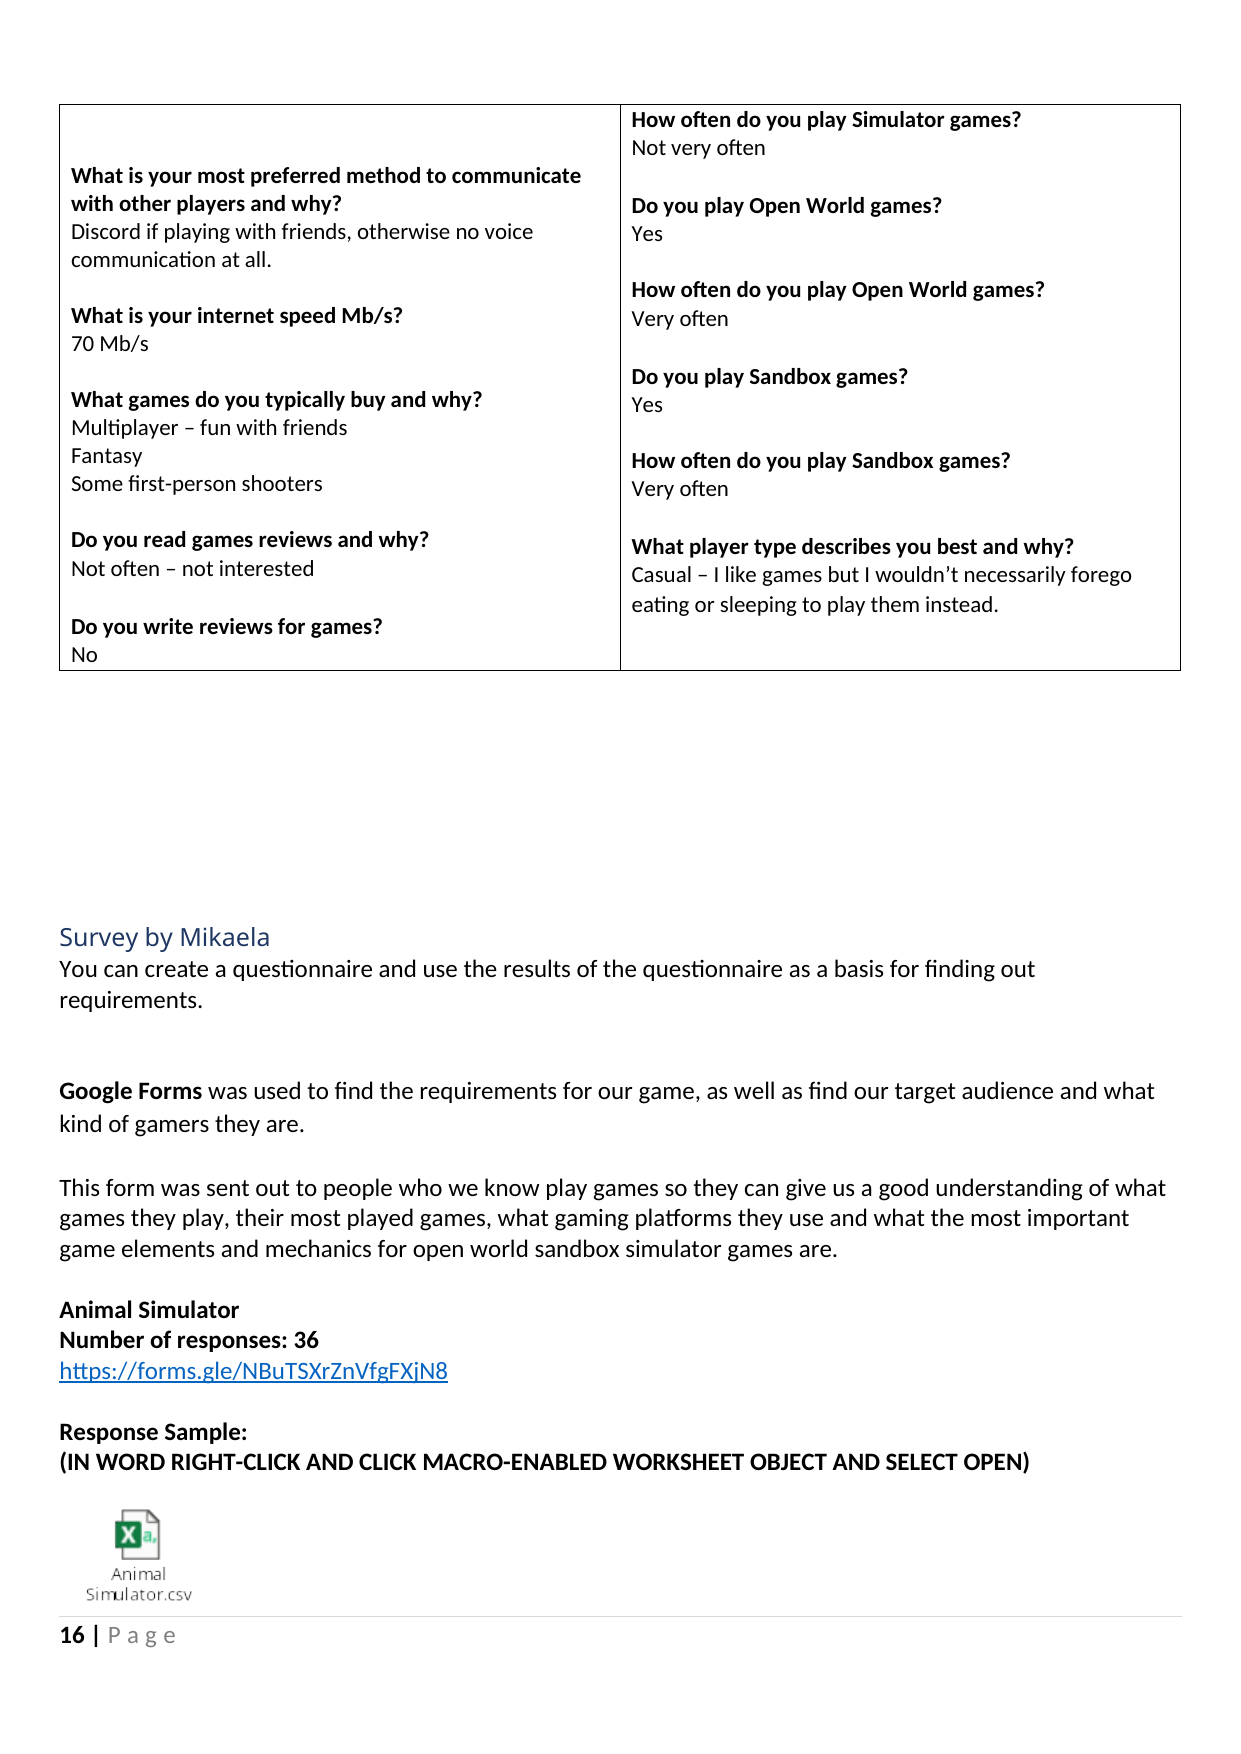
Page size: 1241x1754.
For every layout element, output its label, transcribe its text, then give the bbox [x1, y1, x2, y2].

text Google Forms was used to find the requirements for our game, as well as find our target audience and what kind of gamers they are. [59, 1076, 1182, 1139]
text Number of responses: 36 [59, 1324, 1182, 1355]
text (IN WORD RIGHT-CLICK AND CLICK MACRO-ENABLED WORKSHEET OBJECT AND SELECT OPEN) [59, 1447, 1182, 1477]
text Animal Simulator [59, 1294, 1182, 1324]
text You can create a questionnaire and use the results of the questionnaire as a basis for finding out requirements. [59, 953, 1182, 1014]
subtitle Survey by Mikaela [59, 919, 1182, 953]
text Response Sample: [59, 1416, 1182, 1447]
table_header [60, 105, 620, 670]
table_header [621, 105, 1180, 670]
text This form was sent out to people who we know play games so they can give us a good understanding of what games they play, their most played games, what gaming platforms they use and what the most important game elements and mechanics for open world sandbox simulator games are. [59, 1172, 1182, 1263]
text https://forms.gle/NBuTSXrZnVfgFXjN8 [59, 1355, 1182, 1386]
